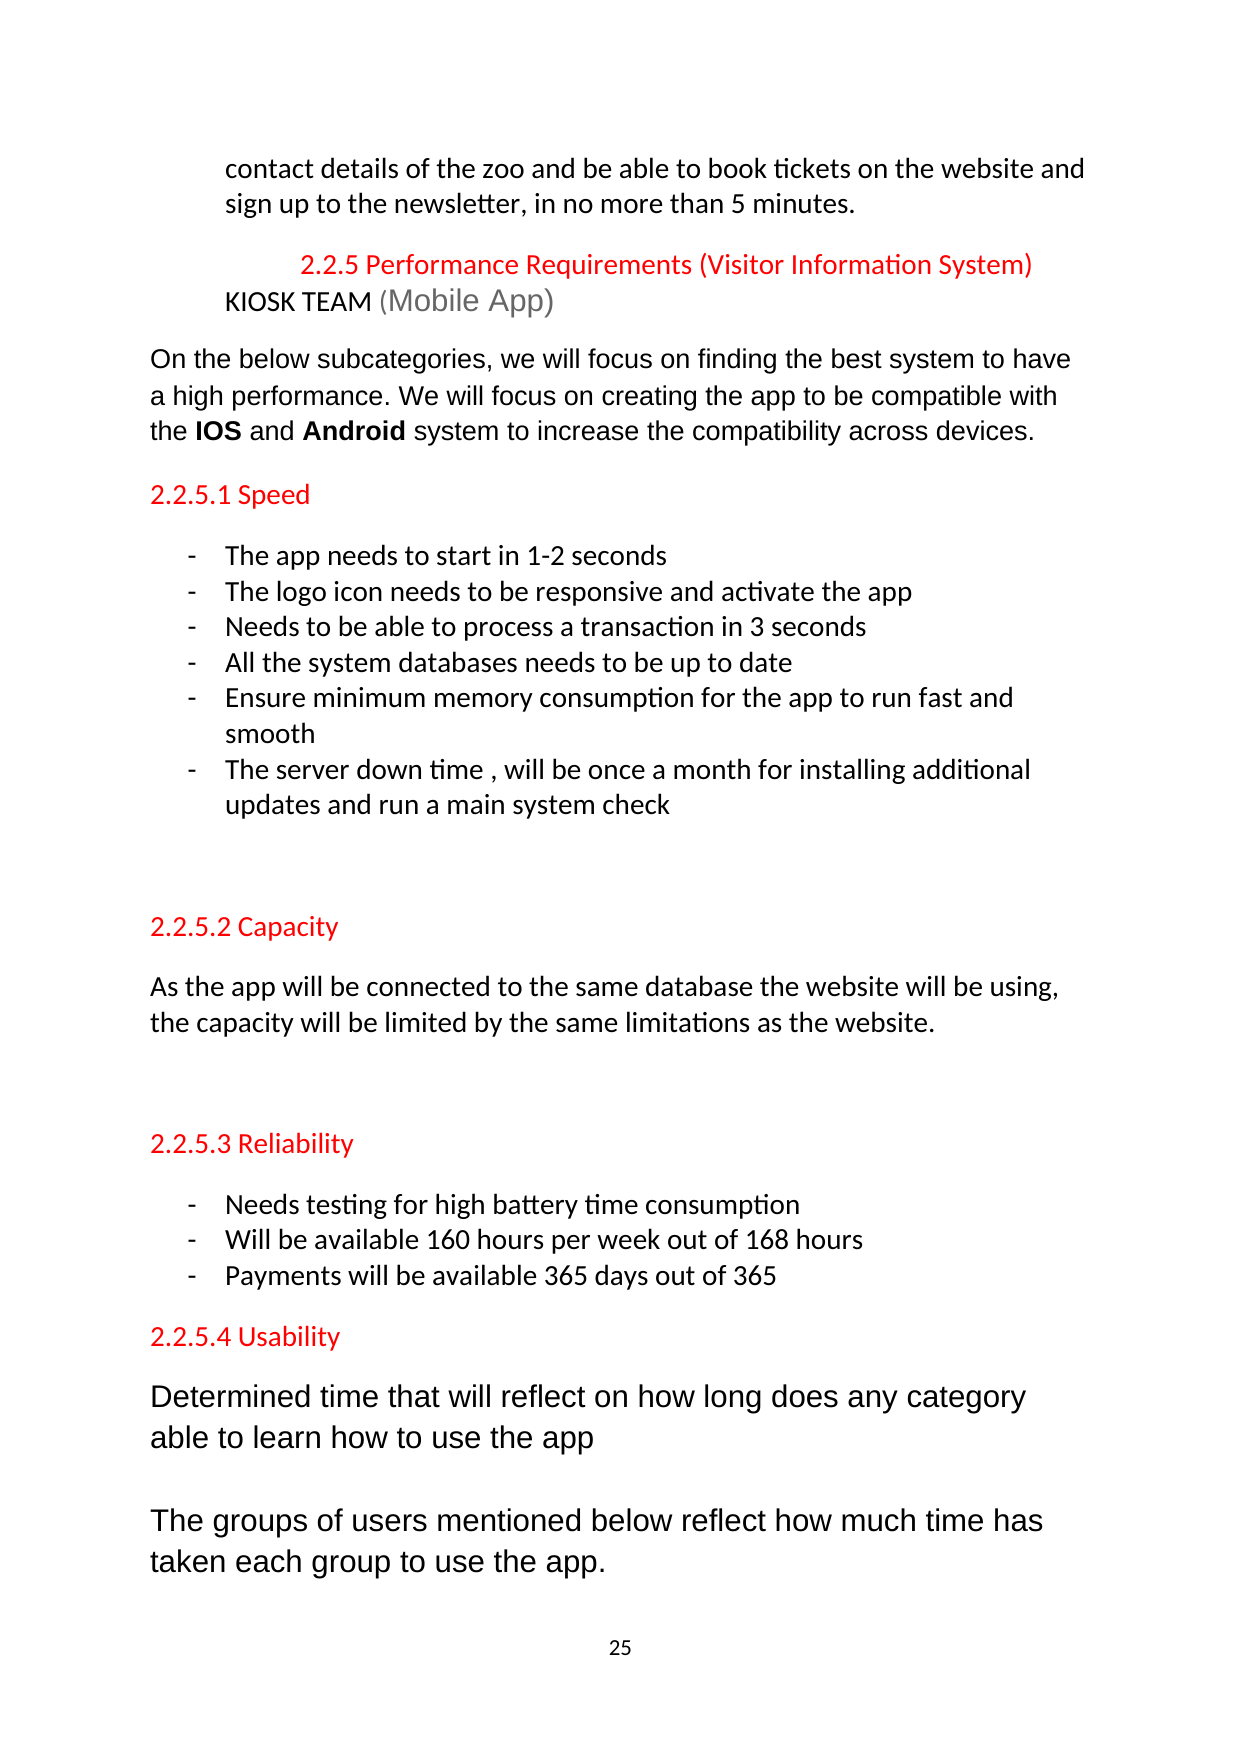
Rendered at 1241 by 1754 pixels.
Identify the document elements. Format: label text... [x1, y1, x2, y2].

text As the app will be connected to the same database the website will be using, the capacity will be limited by the same limitations as the website. [150, 968, 1090, 1039]
list All the system databases needs to be up to date [187, 644, 1090, 679]
text 2.2.5.3 Reliability [150, 1125, 1090, 1161]
text Determined time that will reflect on how long does any category able to learn how to use the app [150, 1378, 1090, 1455]
text 2.2.5.2 Capacity [150, 908, 1090, 943]
list Payments will be available 365 days out of 365 [187, 1257, 1090, 1293]
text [225, 150, 1090, 221]
text On the below subcategories, we will focus on finding the best system to have a high performance. We will focus on creating the app to be compatible with the IOS and Android system to increase the compatibility across devices. [150, 343, 1090, 447]
list Ensure minimum memory consumption for the app to run fast and smooth [187, 679, 1090, 751]
list Will be available 160 hours per week out of 168 hours [187, 1221, 1090, 1257]
list Needs to be able to process a transaction in 3 seconds [187, 608, 1090, 644]
text 2.2.5 Performance Requirements (Visitor Information System) KIOSK TEAM (Mobile App) [225, 246, 1090, 318]
list The logo icon needs to be responsive and activate the app [187, 573, 1090, 608]
list The app needs to start in 1-2 seconds [187, 537, 1090, 573]
list The server down time , will be once a month for installing additional updates and run a main system check [187, 751, 1090, 822]
text 2.2.5.1 Speed [150, 476, 1090, 512]
text The groups of users mentioned below reflect how much time has taken each group to use the app. [150, 1502, 1090, 1579]
list Needs testing for high battery time consumption [187, 1186, 1090, 1221]
text 2.2.5.4 Usability [150, 1318, 1090, 1353]
